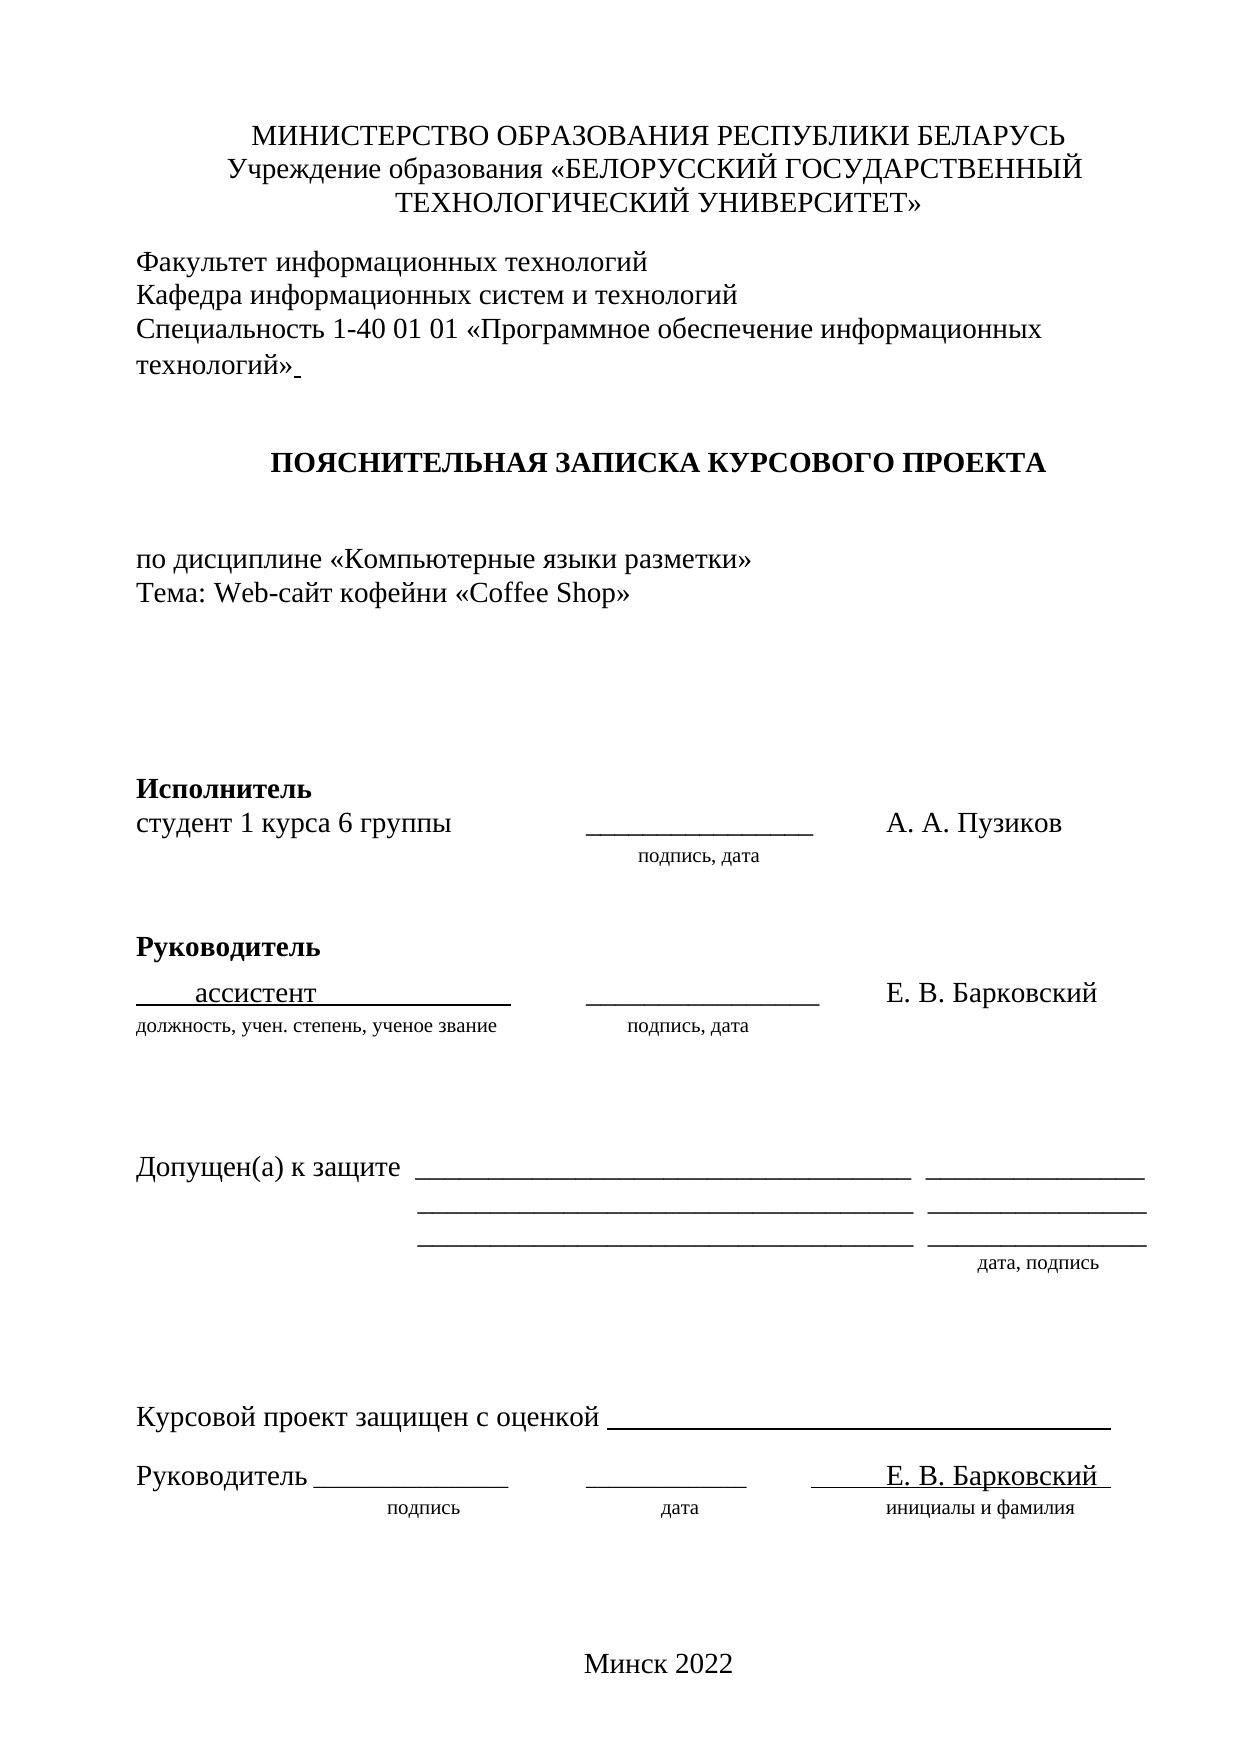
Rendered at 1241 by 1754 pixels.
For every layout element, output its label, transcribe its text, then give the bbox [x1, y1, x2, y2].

text подпись дата инициалы и фамилия [136, 1495, 1181, 1519]
text должность, учен. степень, ученое звание подпись, дата [136, 1013, 1181, 1037]
text Курсовой проект защищен с оценкой [136, 1399, 1181, 1433]
text подпись, дата [136, 842, 1181, 867]
text __________________________________ _______________ [136, 1183, 1181, 1216]
text МИНИСТЕРСТВО ОБРАЗОВАНИЯ РЕСПУБЛИКИ БЕЛАРУСЬ Учреждение образования «БЕЛОРУССКИЙ ГОСУДАРСТВЕННЫЙ ТЕХНОЛОГИЧЕСКИЙ УНИВЕРСИТЕТ» [136, 118, 1181, 219]
text Руководитель [136, 929, 1181, 963]
text по дисциплине «Компьютерные языки разметки» [136, 542, 1181, 575]
text Факультет информационных технологий [136, 244, 1181, 277]
text студент 1 курса 6 группы ________________ А. А. Пузиков [136, 805, 1181, 838]
text Специальность 1-40 01 01 «Программное обеспечение информационных технологий» [136, 311, 1181, 381]
text Руководитель _________________ ______________ Е. В. Барковский [136, 1458, 1181, 1491]
text Исполнитель [136, 771, 1181, 805]
text ассистент ________________ Е. В. Барковский [136, 975, 1181, 1009]
text Тема: Web-сайт кофейни «Coffee Shop» [136, 575, 1181, 609]
text Допущен(а) к защите __________________________________ _______________ [136, 1149, 1181, 1183]
text дата, подпись [136, 1250, 1181, 1274]
text Кафедра информационных систем и технологий [136, 277, 1181, 311]
text ПОЯСНИТЕЛЬНАЯ ЗАПИСКА КУРСОВОГО ПРОЕКТА [136, 446, 1181, 479]
text __________________________________ _______________ [136, 1216, 1181, 1250]
